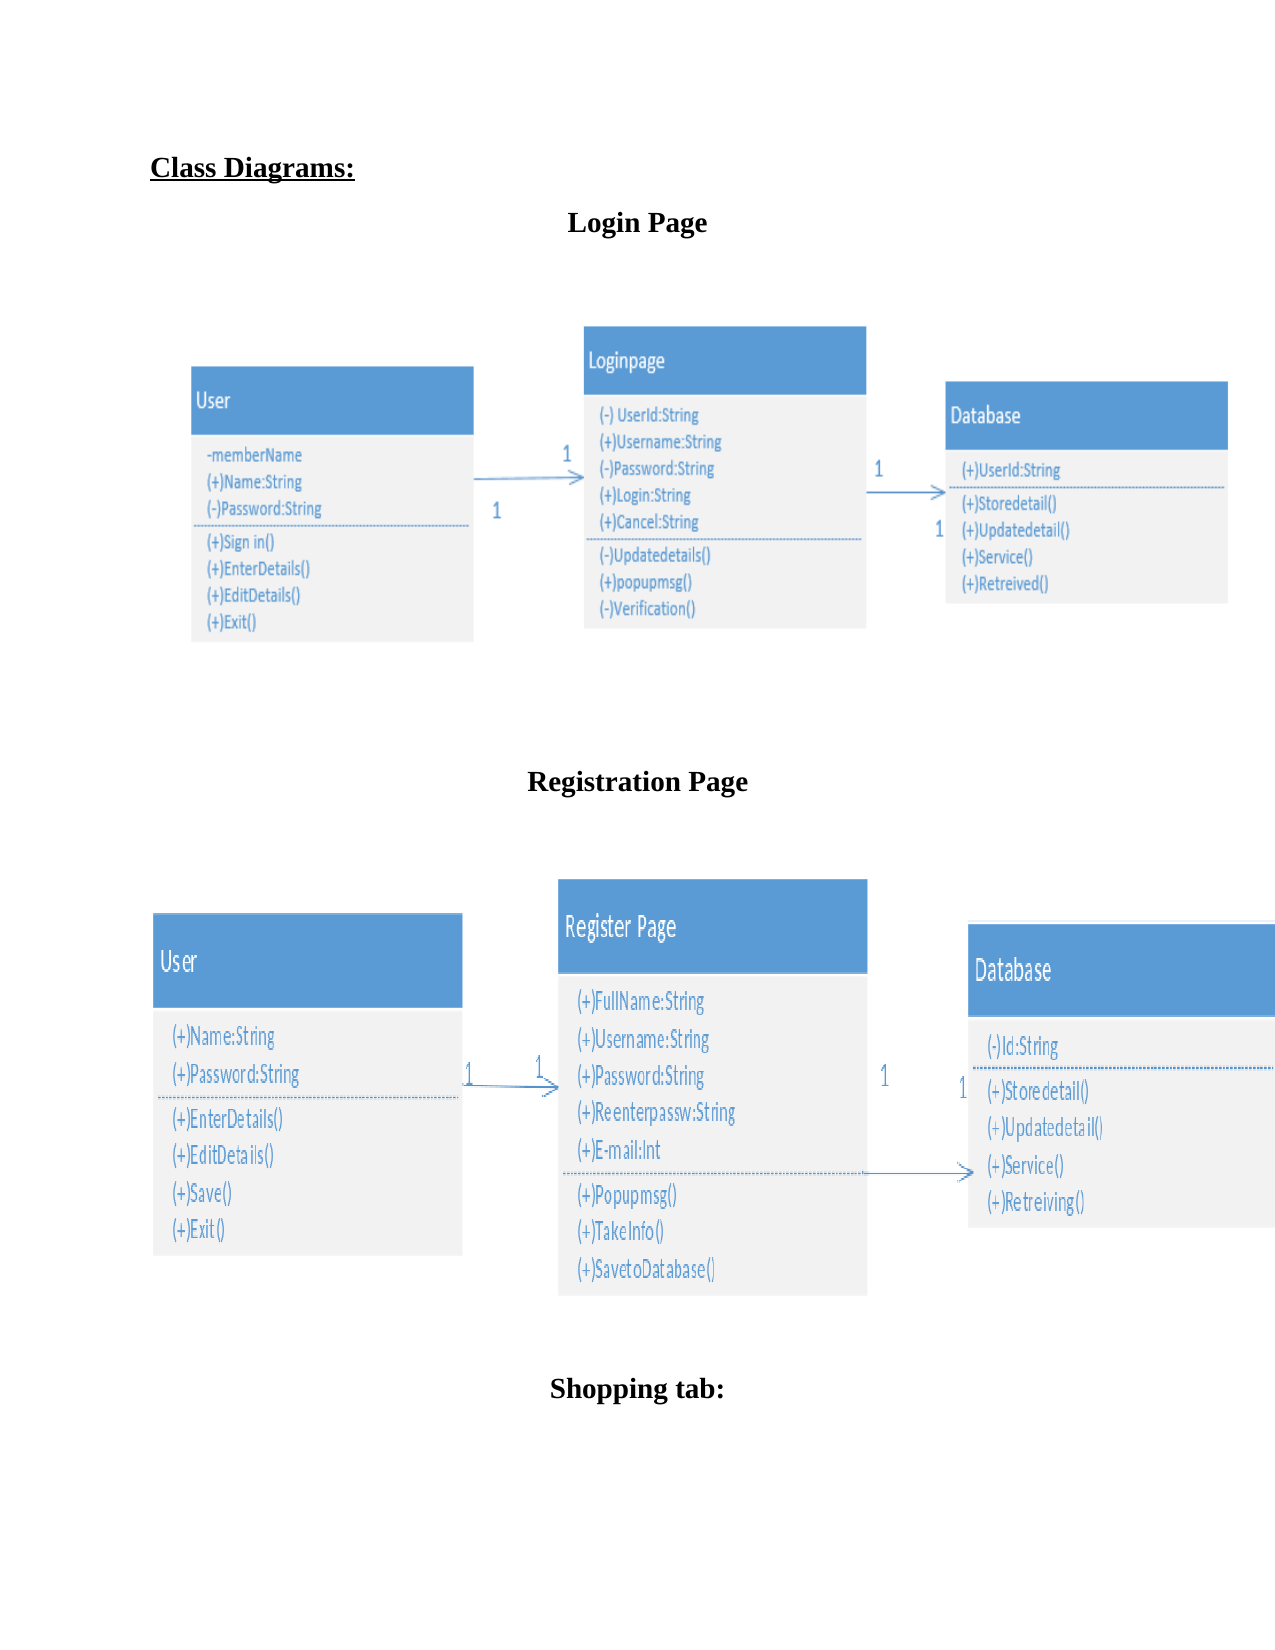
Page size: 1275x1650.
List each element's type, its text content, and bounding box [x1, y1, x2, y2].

text Registration Page [150, 764, 1125, 798]
text Shopping tab: [150, 1371, 1125, 1405]
picture [150, 315, 1275, 744]
text Login Page [150, 205, 1125, 239]
text Class Diagrams: [150, 150, 1125, 183]
